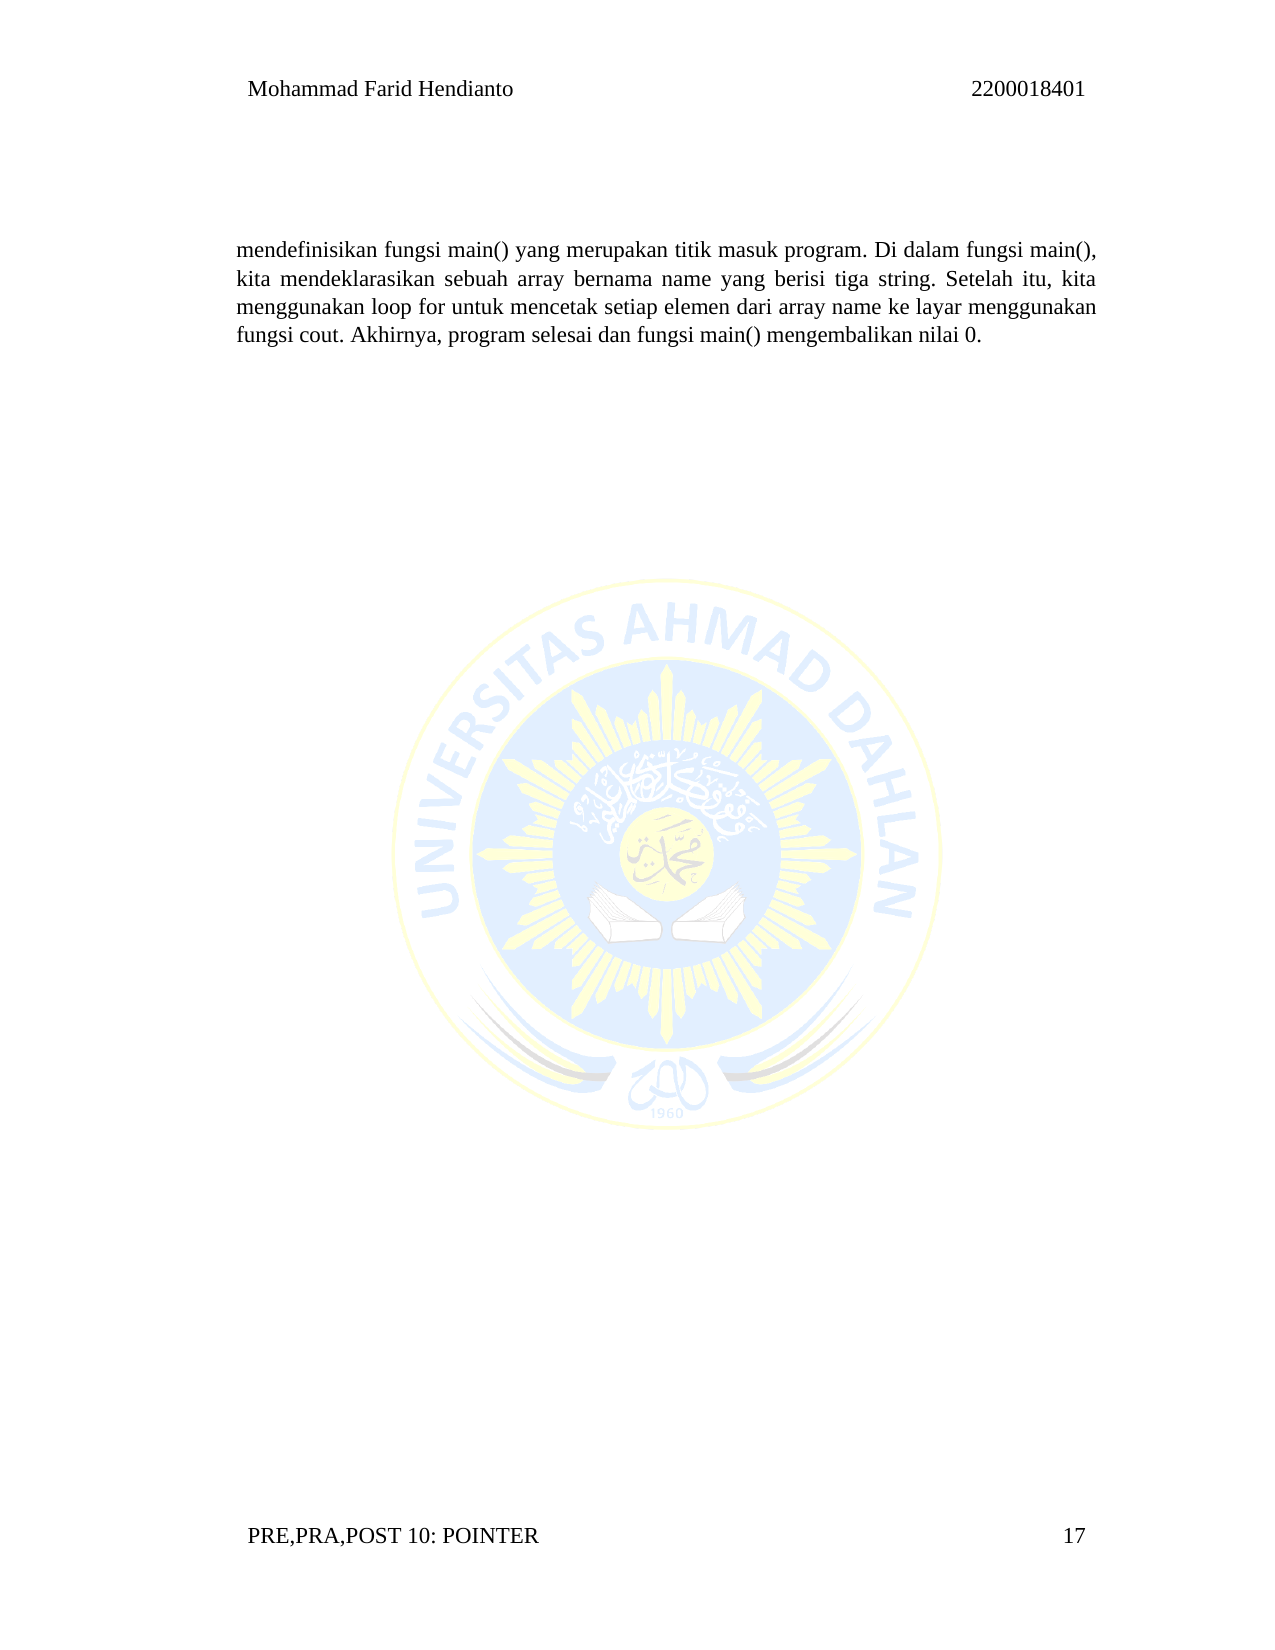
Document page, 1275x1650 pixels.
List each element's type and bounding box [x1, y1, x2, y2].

text [236, 236, 1098, 348]
